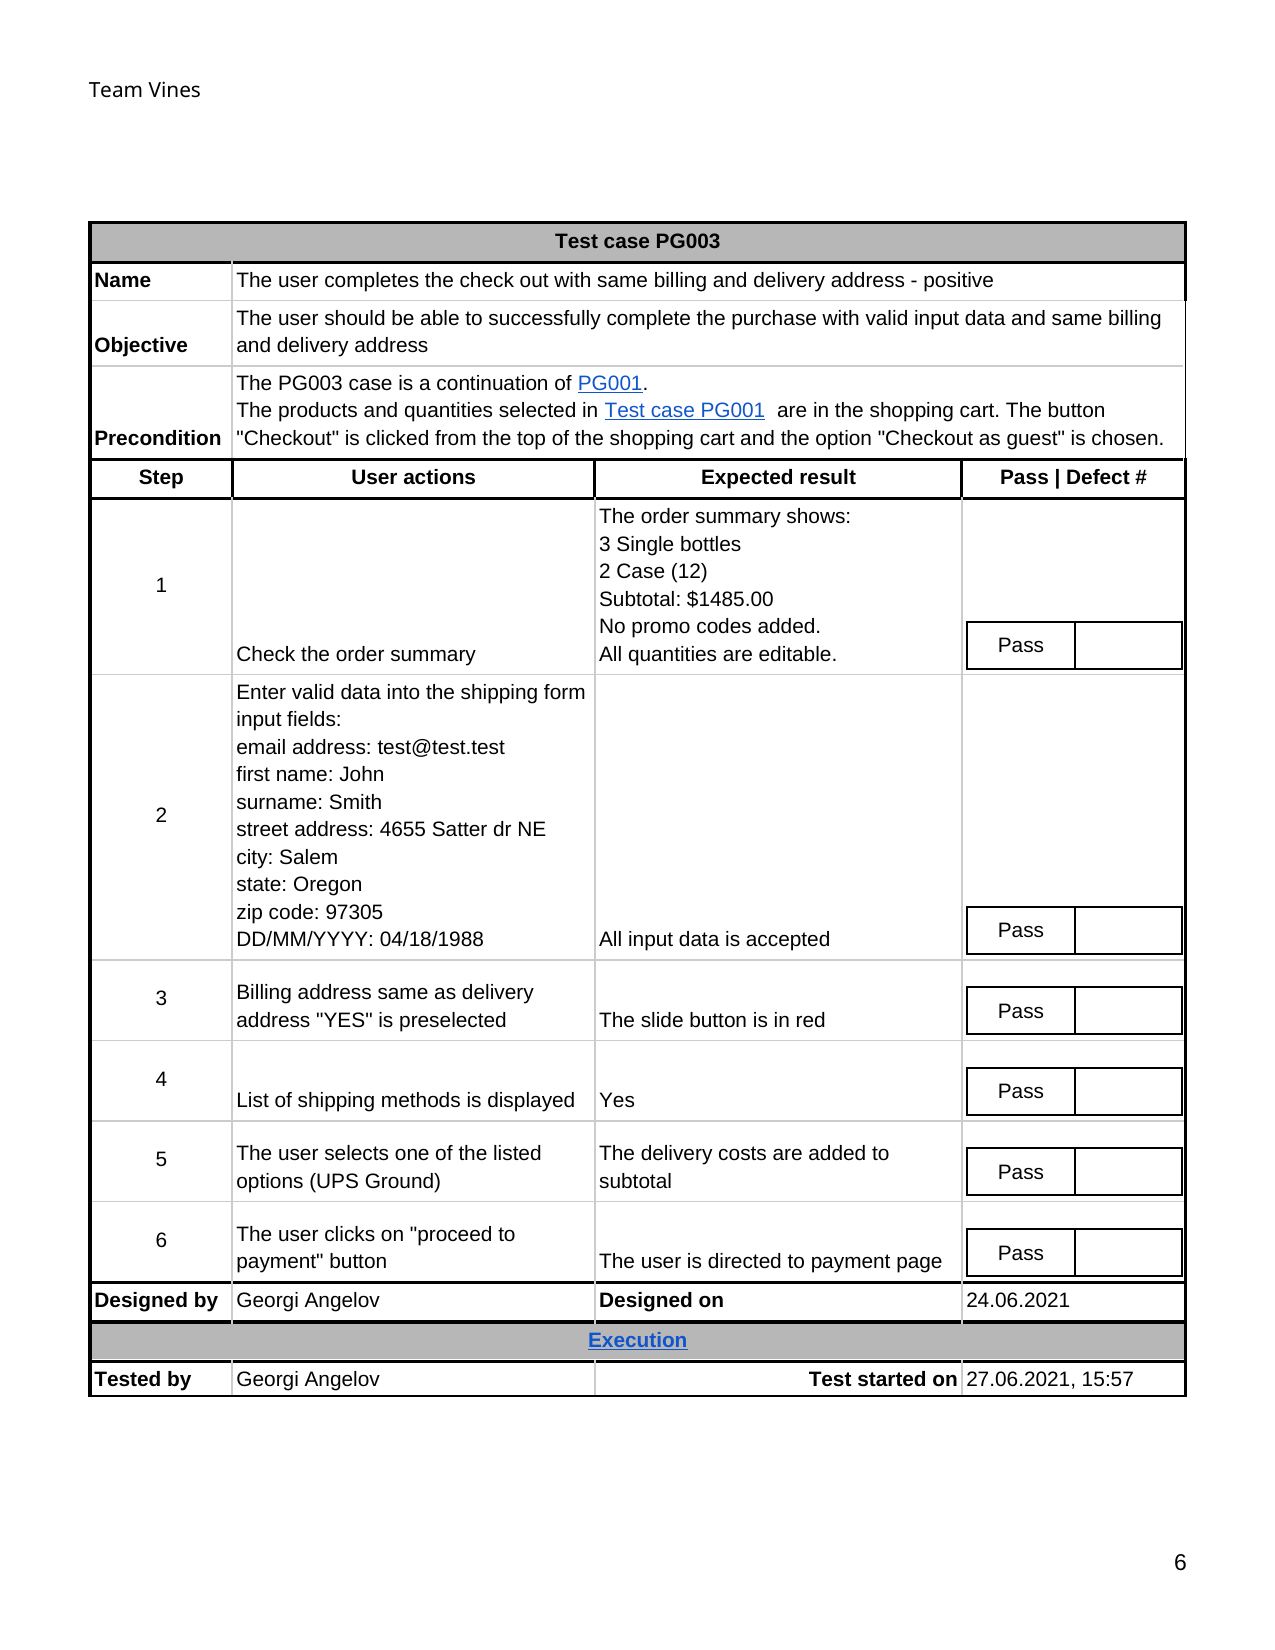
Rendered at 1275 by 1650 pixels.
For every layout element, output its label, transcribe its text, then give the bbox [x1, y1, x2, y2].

table_cell The user should be able to successfully complete the purchase with valid input data and same billing and delivery address [233, 300, 1185, 365]
table_cell Designed by [92, 1284, 231, 1320]
table_cell Expected result [596, 461, 960, 497]
table_cell The user selects one of the listed options (UPS Ground) [233, 1122, 594, 1201]
table_cell The user completes the check out with same billing and delivery address - positive [233, 264, 1184, 300]
table_cell Georgi Angelov [233, 1363, 594, 1395]
table_cell [963, 500, 1184, 674]
table_cell Yes [596, 1041, 961, 1120]
table_cell The PG003 case is a continuation of PG001. The products and quantities selected in Test case PG001 are in the shopping cart. The button "Checkout" is clicked from the top of the shopping cart and the option "Checkout as guest" is chosen. [233, 365, 1185, 458]
table_cell 24.06.2021 [963, 1284, 1184, 1320]
table_cell The delivery costs are added to subtotal [596, 1122, 961, 1201]
table_cell Georgi Angelov [233, 1284, 594, 1320]
table_cell 5 [92, 1122, 231, 1201]
table_cell 4 [92, 1041, 231, 1120]
table_cell [963, 675, 1184, 959]
table_cell Execution [92, 1324, 1184, 1359]
table_cell 1 [92, 500, 231, 674]
table_cell The slide button is in red [596, 961, 961, 1039]
table_header Test case PG003 [92, 224, 1184, 261]
table_cell User actions [234, 461, 593, 497]
table_cell [963, 1041, 1184, 1120]
table_cell Name [92, 264, 231, 300]
table_cell Designed on [596, 1284, 961, 1320]
table_cell [963, 1202, 1184, 1281]
table_cell 6 [92, 1202, 231, 1281]
table_cell Test started on [596, 1363, 961, 1395]
table_cell Step [92, 461, 231, 497]
table_cell All input data is accepted [596, 675, 961, 959]
table_cell Objective [92, 301, 231, 365]
table_cell Pass | Defect # [963, 458, 1184, 497]
table_cell The order summary shows: 3 Single bottles 2 Case (12) Subtotal: $1485.00 No promo codes added. All quantities are editable. [596, 500, 961, 674]
table_cell 3 [92, 961, 231, 1039]
table_cell [963, 961, 1184, 1039]
table_cell Tested by [92, 1363, 231, 1395]
table_cell Precondition [92, 367, 231, 458]
table_cell [963, 1122, 1184, 1201]
table_cell The user clicks on "proceed to payment" button [233, 1202, 594, 1281]
table_cell List of shipping methods is displayed [233, 1041, 594, 1120]
table_cell 2 [92, 675, 231, 959]
table_cell Billing address same as delivery address "YES" is preselected [233, 961, 594, 1039]
table_cell Check the order summary [233, 500, 594, 674]
table_cell Еnter valid data into the shipping form input fields: email address: test@test.test first name: John surname: Smith street address: 4655 Satter dr NE city: Salem state: Oregon zip code: 97305 DD/MM/YYYY: 04/18/1988 [233, 675, 594, 959]
table_cell 27.06.2021, 15:57 [963, 1363, 1184, 1395]
table_cell The user is directed to payment page [596, 1202, 961, 1281]
